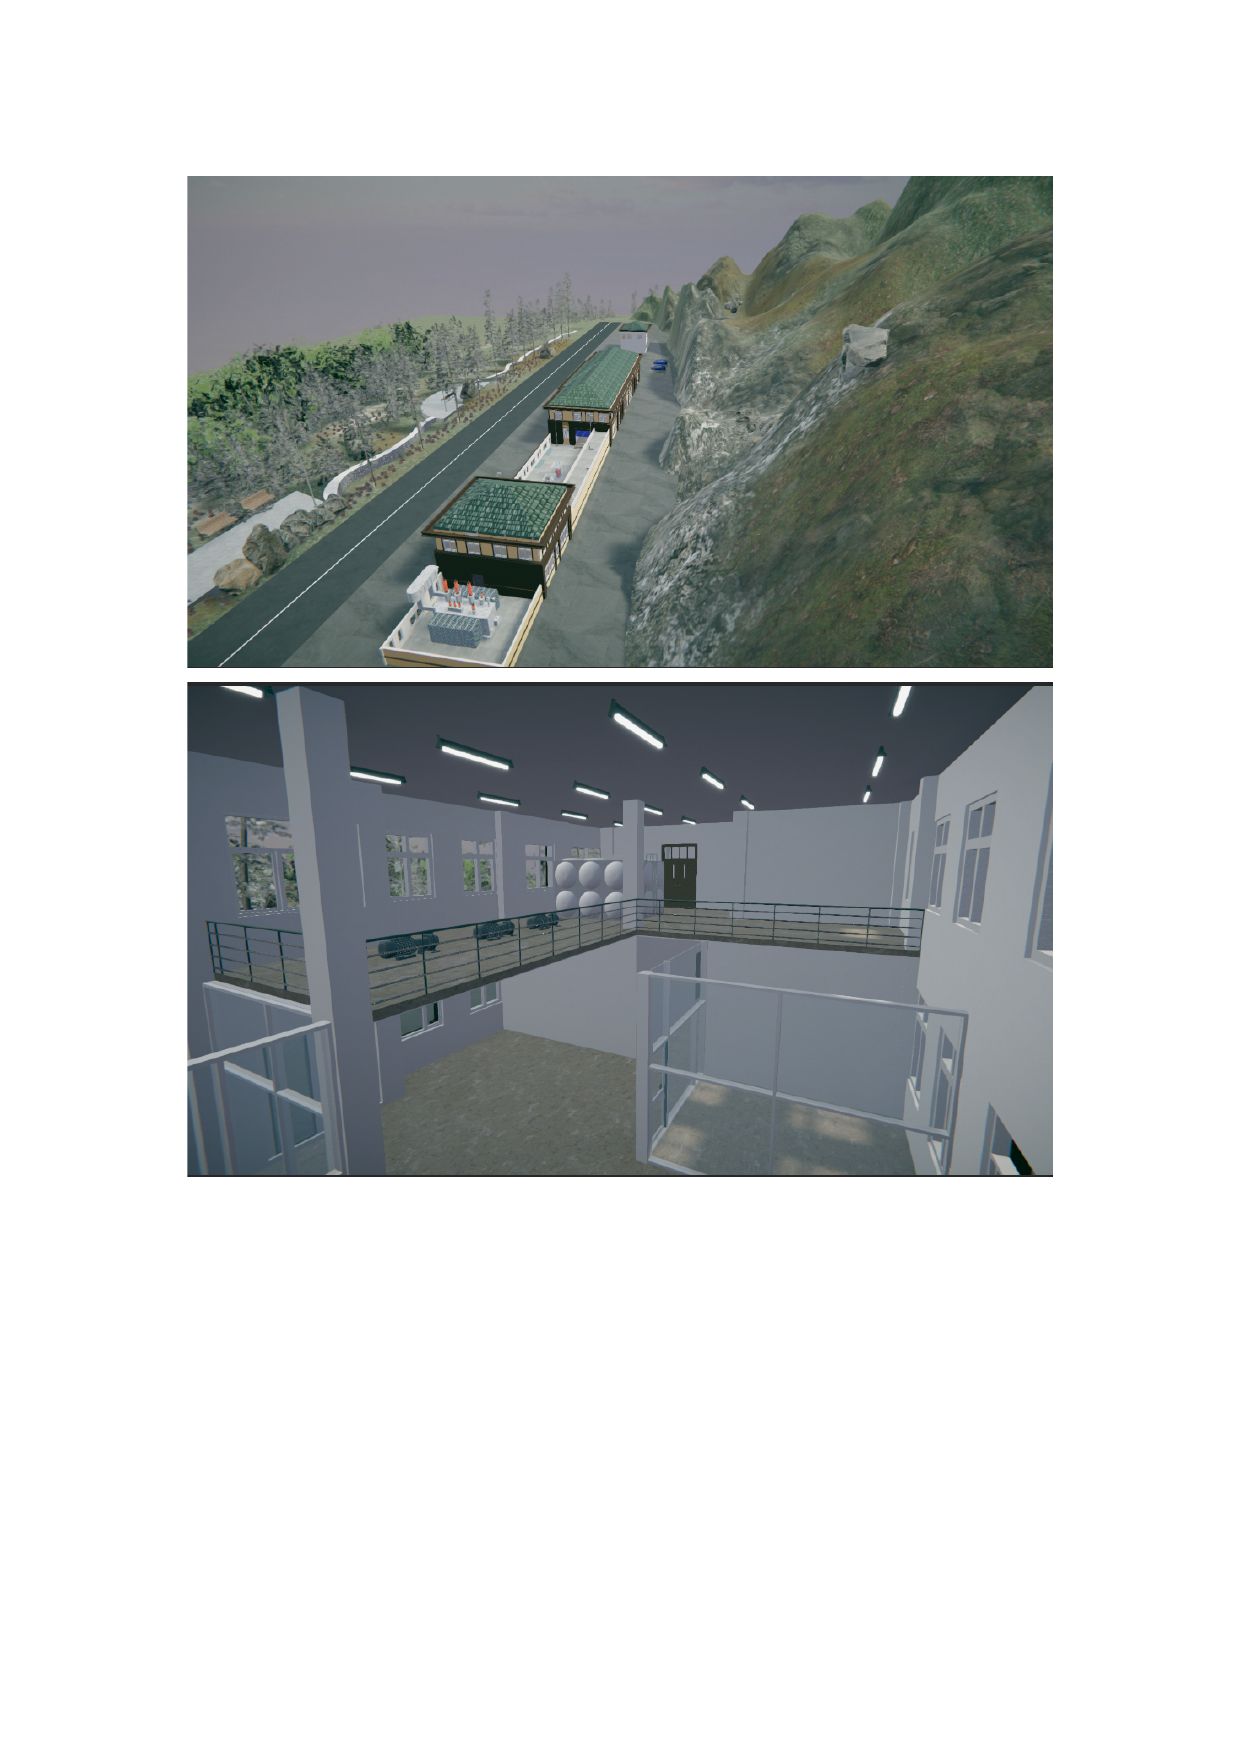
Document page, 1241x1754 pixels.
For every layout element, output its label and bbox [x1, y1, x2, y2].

picture [187, 176, 1053, 668]
picture [187, 682, 1053, 1177]
